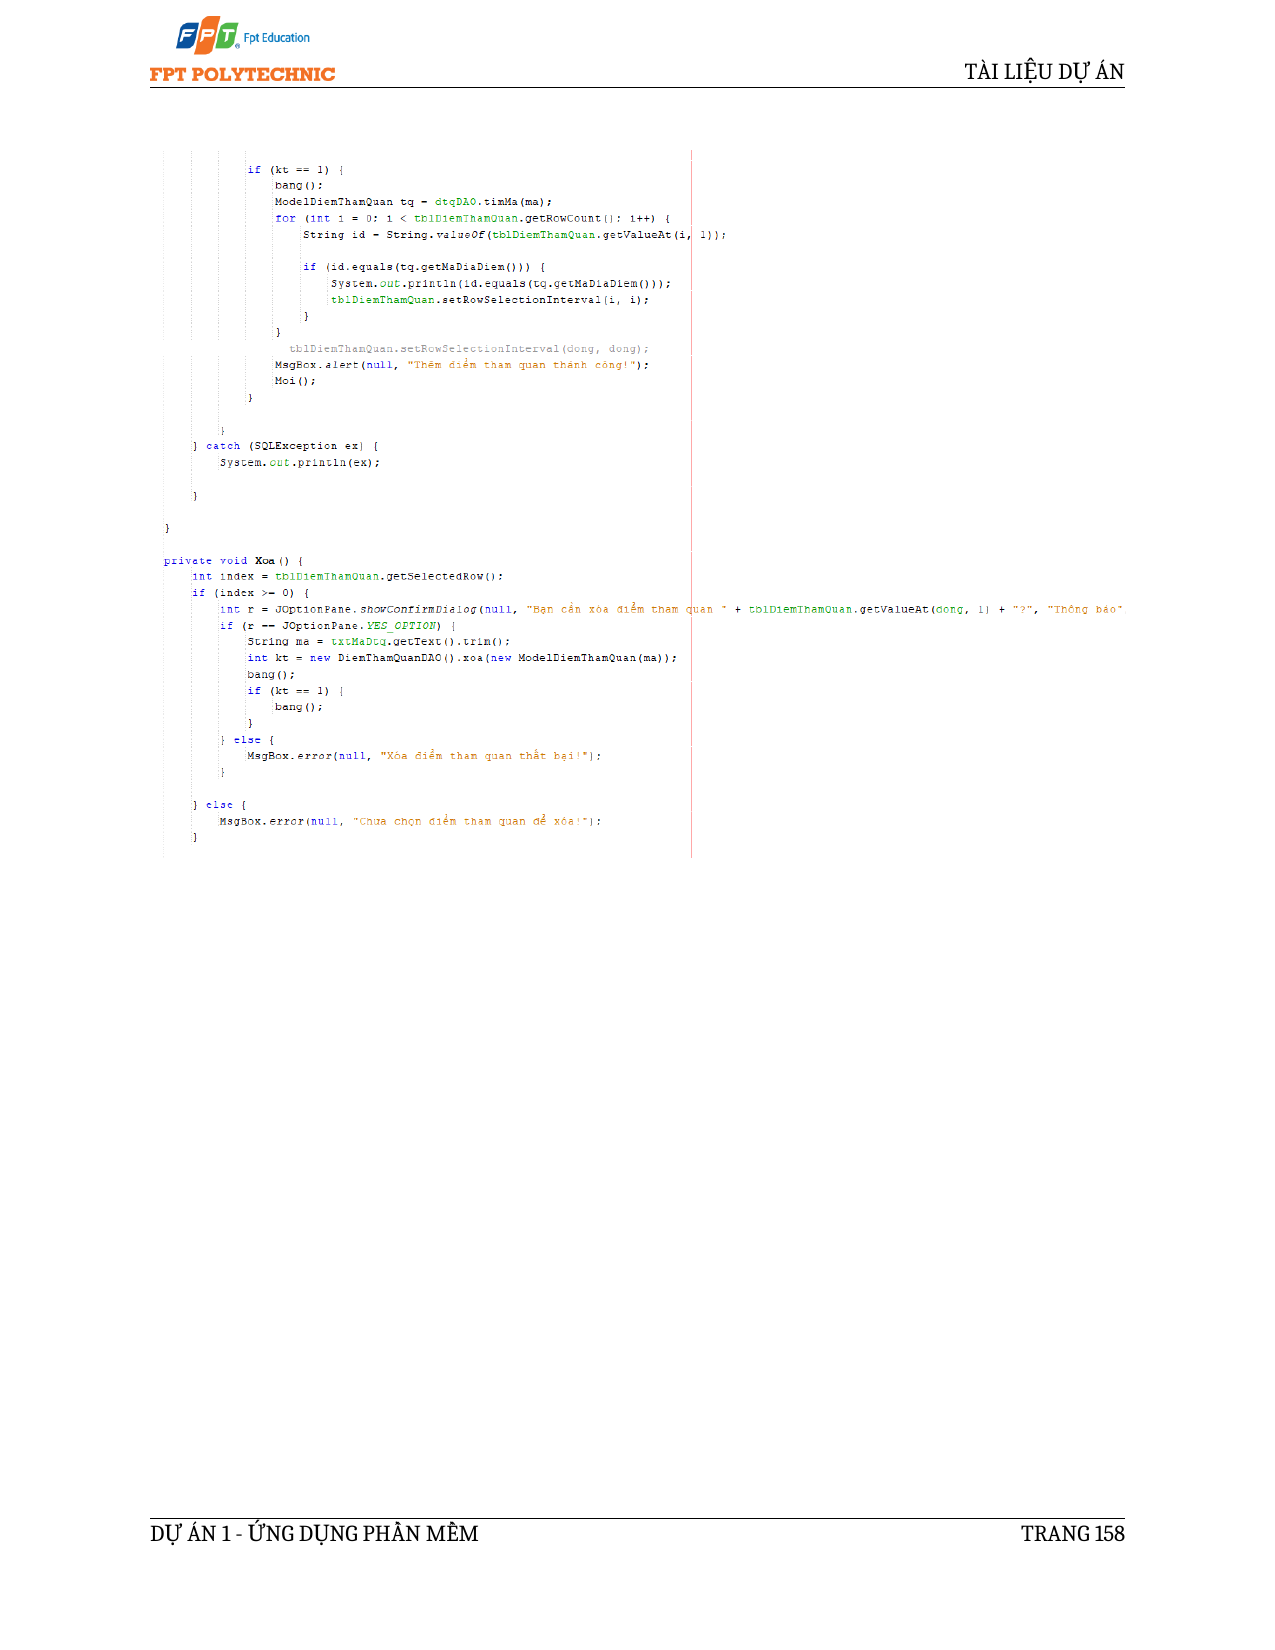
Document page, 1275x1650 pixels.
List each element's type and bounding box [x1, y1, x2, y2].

picture [150, 150, 1125, 858]
picture [150, 16, 337, 81]
